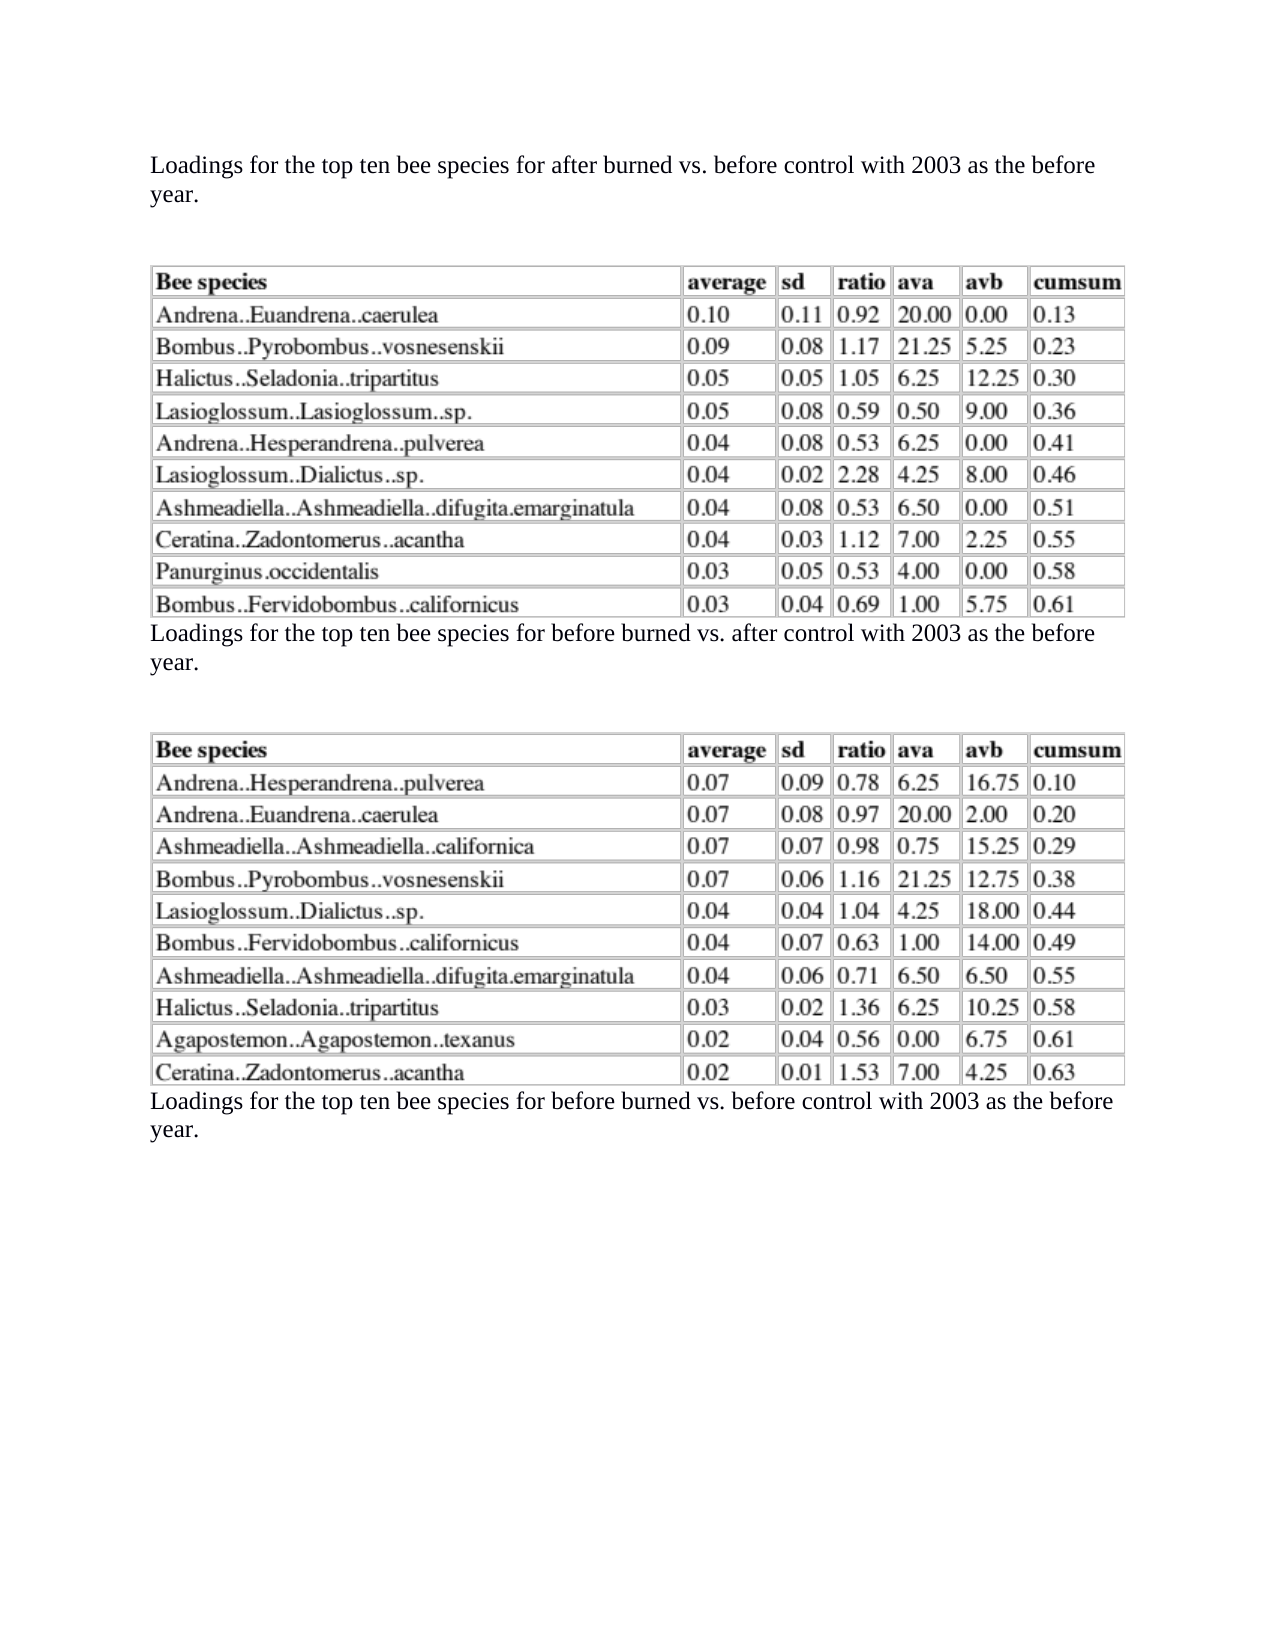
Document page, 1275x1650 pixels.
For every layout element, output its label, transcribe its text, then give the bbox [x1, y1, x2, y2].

text Loadings for the top ten bee species for before burned vs. after control with 2003 as the before year. [150, 618, 1125, 675]
text Loadings for the top ten bee species for after burned vs. before control with 2003 as the before year. [150, 150, 1125, 207]
text Loadings for the top ten bee species for before burned vs. before control with 2003 as the before year. [150, 1086, 1125, 1143]
